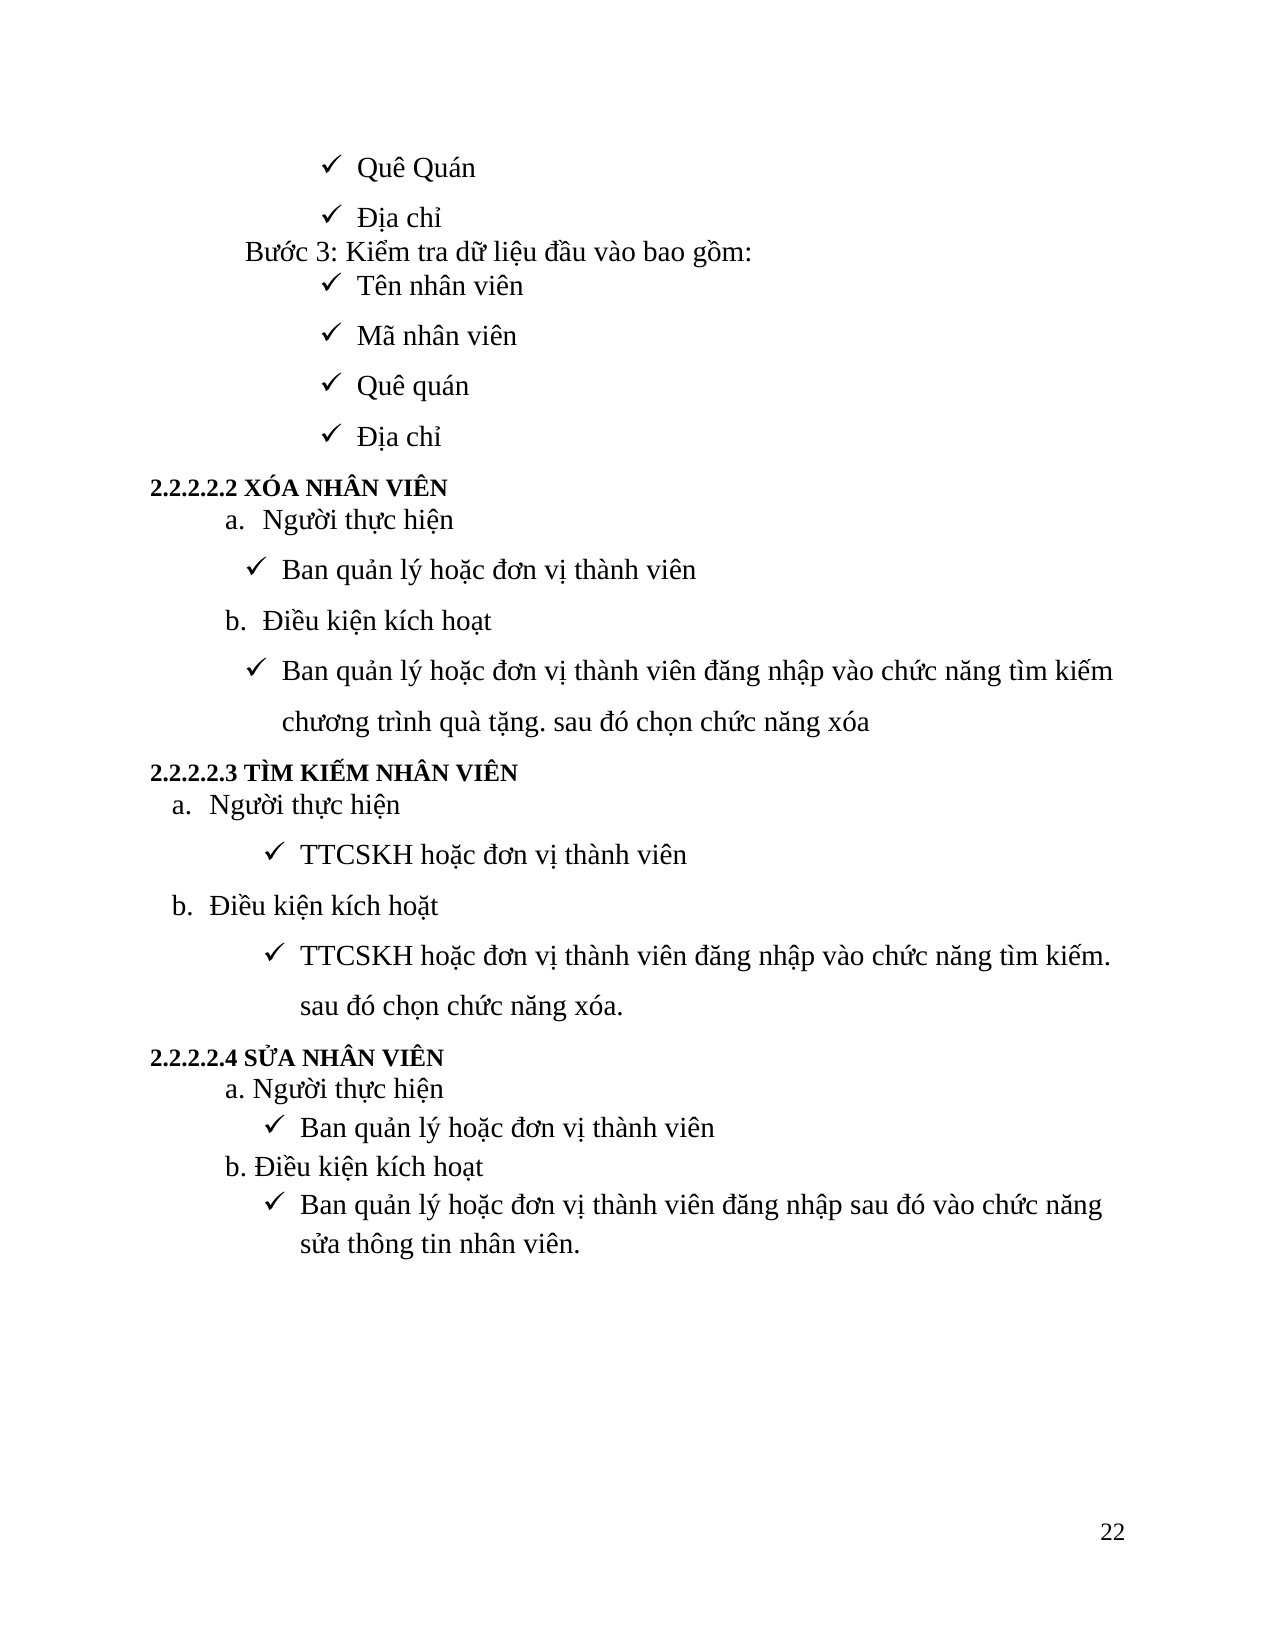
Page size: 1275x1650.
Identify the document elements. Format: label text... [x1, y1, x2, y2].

list Địa chỉ [319, 419, 1125, 452]
list Ban quản lý hoặc đơn vị thành viên đăng nhập sau đó vào chức năng sửa thông tin nhân viên. [262, 1187, 1125, 1259]
text a. Người thực hiện [225, 1072, 1125, 1105]
list Quê quán [319, 368, 1125, 402]
subtitle 2.2.2.2.4 SỬA NHÂN VIÊN [150, 1043, 1125, 1072]
list TTCSKH hoặc đơn vị thành viên [262, 837, 1125, 871]
list Mã nhân viên [319, 318, 1125, 352]
list Người thực hiện [172, 787, 1125, 820]
list Người thực hiện [225, 502, 1125, 536]
list Quê Quán [319, 150, 1125, 184]
subtitle 2.2.2.2.3 TÌM KIẾM NHÂN VIÊN [150, 758, 1125, 787]
text Bước 3: Kiểm tra dữ liệu đầu vào bao gồm: [244, 234, 1125, 268]
text b. Điều kiện kích hoạt [225, 1149, 1125, 1182]
list Điều kiện kích hoạt [225, 603, 1125, 636]
list Địa chỉ [253, 200, 1125, 234]
list Điều kiện kích hoặt [172, 888, 1125, 921]
list TTCSKH hoặc đơn vị thành viên đăng nhập vào chức năng tìm kiếm. sau đó chọn chức năng xóa. [262, 938, 1125, 1022]
list Ban quản lý hoặc đơn vị thành viên [262, 1110, 1125, 1144]
subtitle 2.2.2.2.2 XÓA NHÂN VIÊN [150, 473, 1125, 502]
list Tên nhân viên [319, 268, 1125, 301]
list Ban quản lý hoặc đơn vị thành viên đăng nhập vào chức năng tìm kiếm chương trình quà tặng. sau đó chọn chức năng xóa [244, 653, 1125, 737]
list Ban quản lý hoặc đơn vị thành viên [244, 552, 1125, 586]
